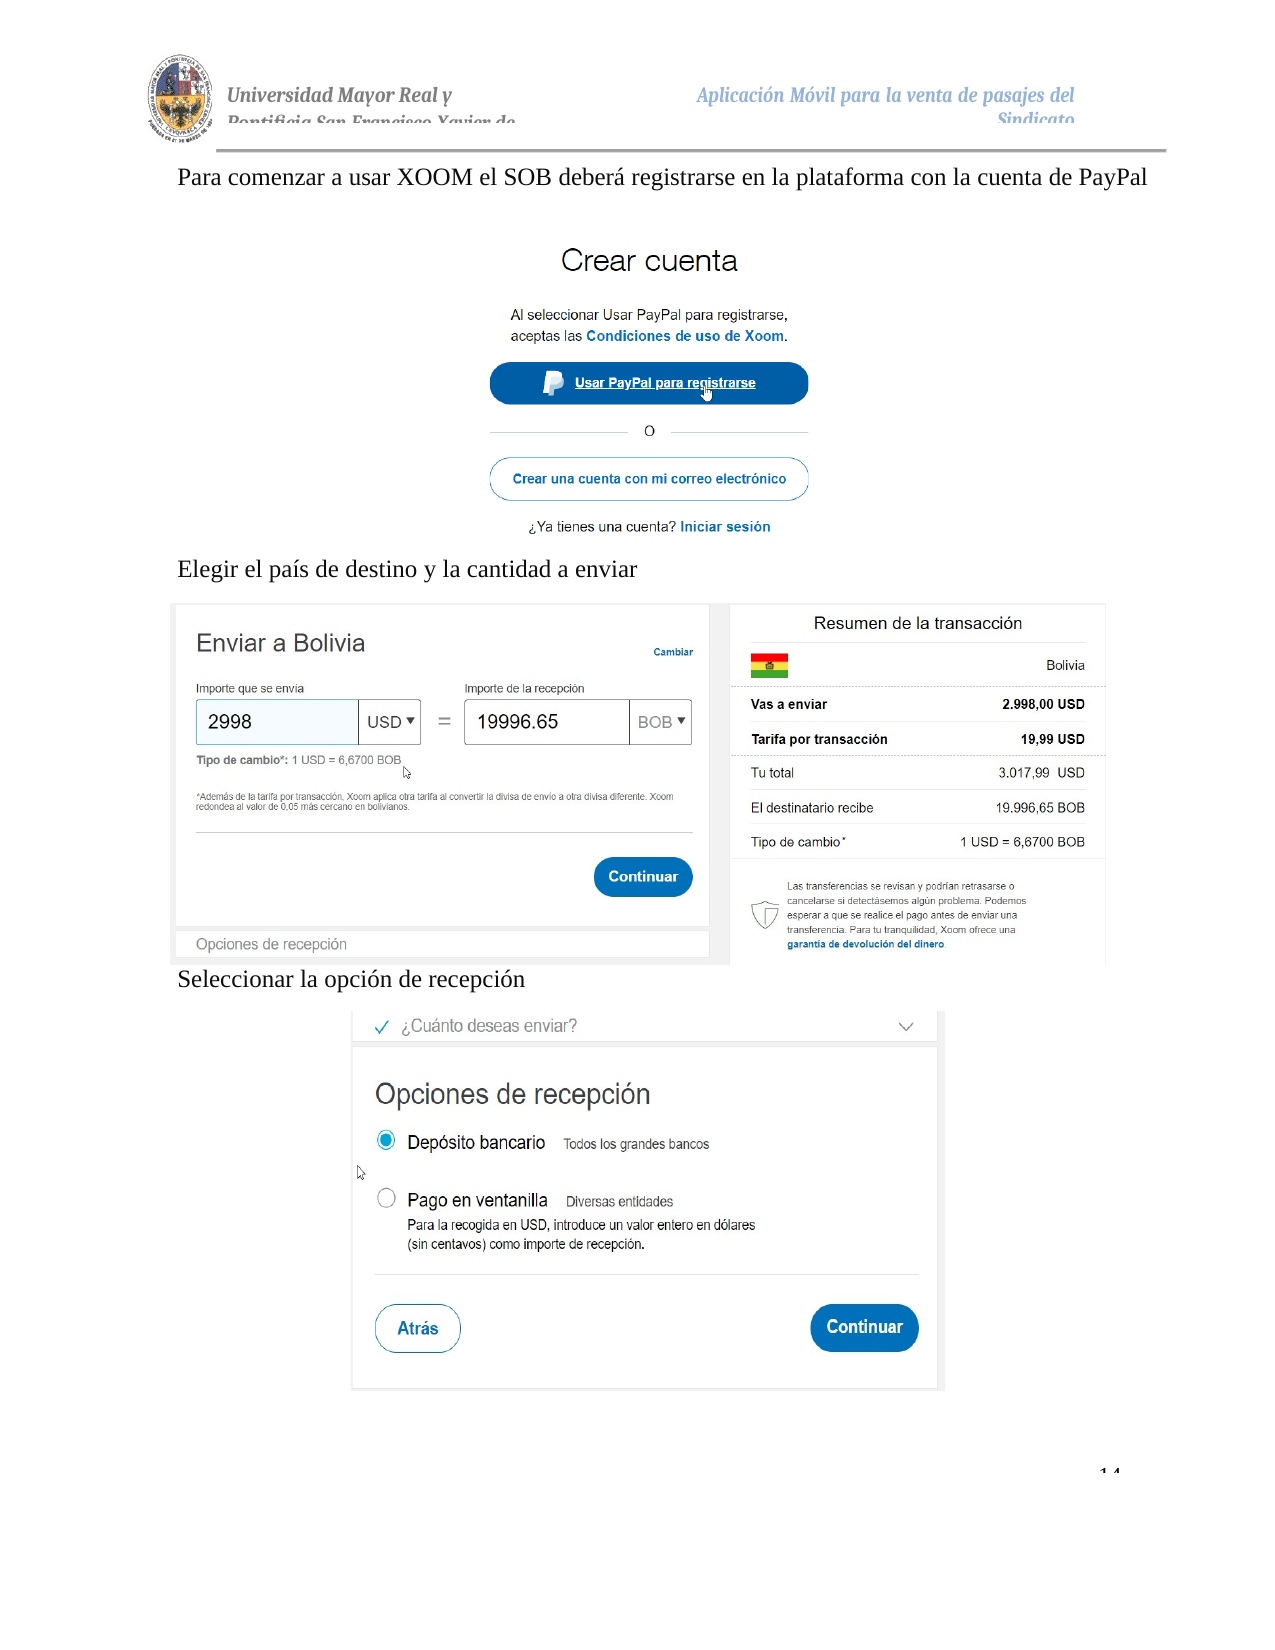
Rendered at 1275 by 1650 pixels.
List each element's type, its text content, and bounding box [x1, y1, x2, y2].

picture [350, 1011, 946, 1391]
text Para comenzar a usar XOOM el SOB deberá registrarse en la plataforma con la cuenta de PayPal [177, 162, 1204, 191]
picture [147, 54, 213, 143]
picture [489, 248, 809, 534]
picture [170, 603, 1106, 965]
